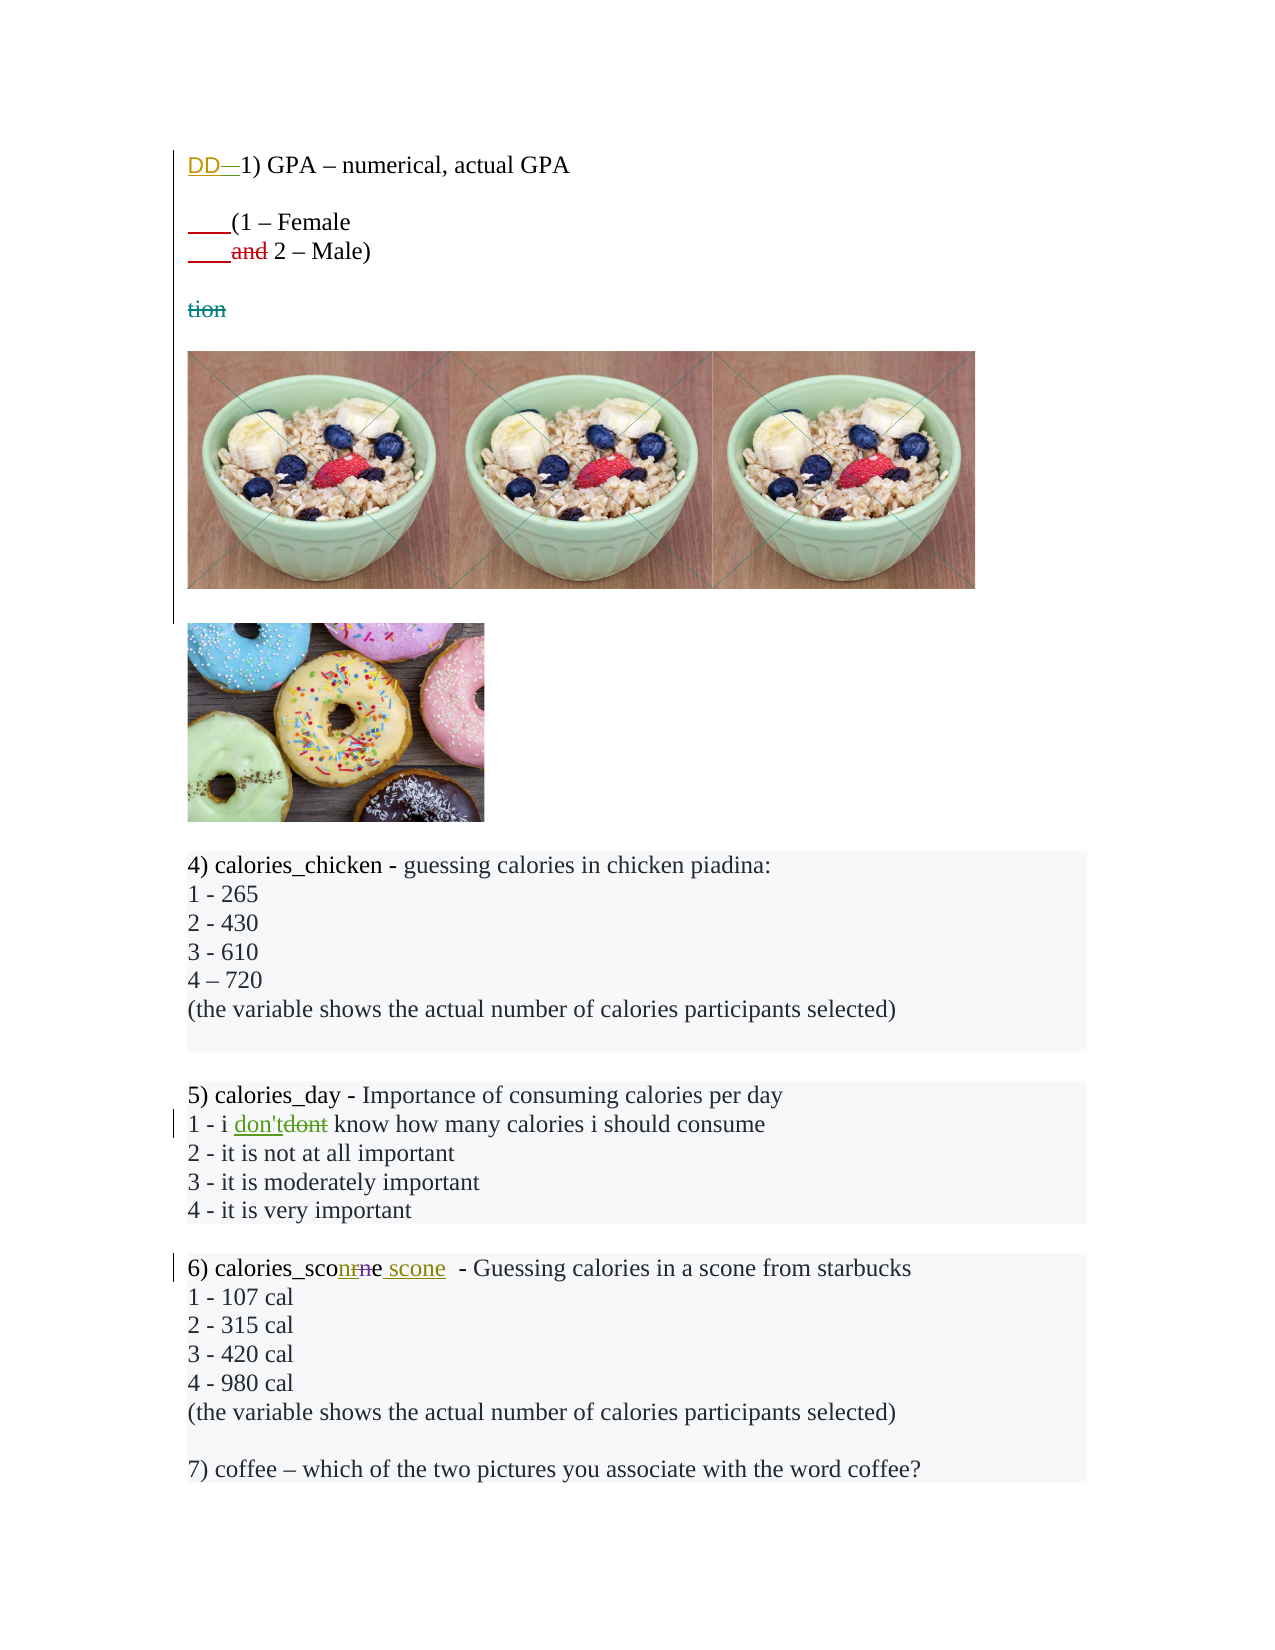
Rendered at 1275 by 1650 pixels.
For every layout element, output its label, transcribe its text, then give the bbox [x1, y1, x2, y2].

picture [187, 352, 317, 588]
text 3 - 420 cal [187, 1339, 1087, 1368]
picture [714, 472, 974, 589]
text 2 - 315 cal [187, 1311, 1087, 1339]
text 1 - i know how many calories i should consume [187, 1109, 1087, 1138]
picture [189, 471, 448, 589]
text 6) calories_scoe - Guessing calories in a scone from starbucks [187, 1253, 1087, 1282]
picture [452, 351, 711, 469]
picture [187, 623, 485, 822]
text 7) coffee – which of the two pictures you associate with the word coffee? [187, 1454, 1087, 1483]
text 2 - it is not at all important [187, 1138, 1087, 1167]
picture [320, 353, 580, 587]
text 3 - it is moderately important [187, 1167, 1087, 1196]
text 4) calories_chicken - guessing calories in chicken piadina: [187, 851, 1087, 879]
picture [714, 351, 974, 469]
text 2 - 430 [187, 908, 1087, 937]
picture [583, 352, 842, 588]
picture [452, 471, 711, 589]
text (the variable shows the actual number of calories participants selected) [187, 1397, 1087, 1426]
text 5) calories_day - Importance of consuming calories per day [187, 1081, 1087, 1109]
text 4 – 720 [187, 966, 1087, 994]
text (the variable shows the actual number of calories participants selected) [187, 994, 1087, 1023]
text 1) GPA – numerical, actual GPA [187, 150, 1087, 179]
text 3 - 610 [187, 937, 1087, 966]
text 4 - 980 cal [187, 1368, 1087, 1397]
picture [189, 351, 449, 469]
picture [846, 352, 976, 588]
text 1 - 107 cal [187, 1282, 1087, 1311]
text 4 - it is very important [187, 1196, 1087, 1224]
text 1 - 265 [187, 879, 1087, 908]
